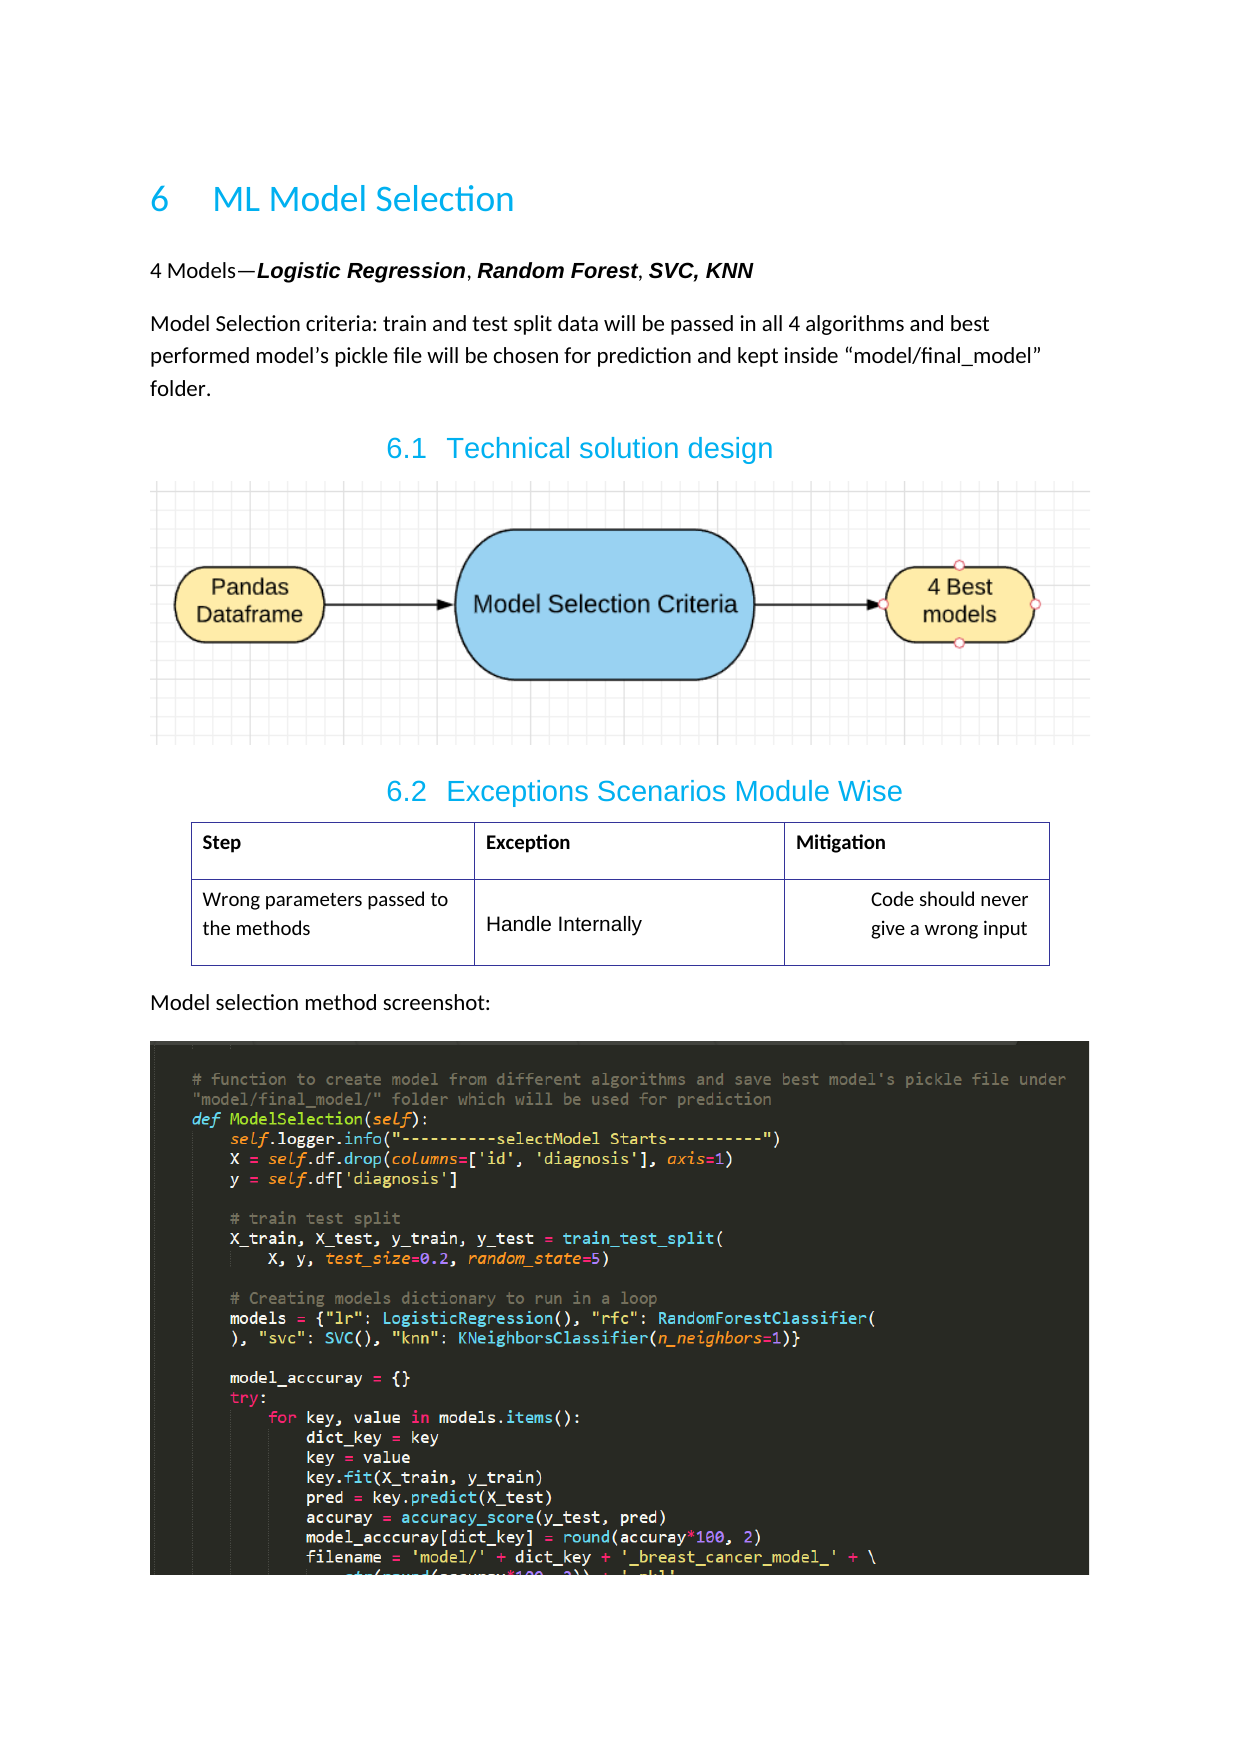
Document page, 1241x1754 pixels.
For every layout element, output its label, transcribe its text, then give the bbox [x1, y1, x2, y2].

table_cell Handle Internally [475, 880, 784, 965]
table_header Step [192, 823, 474, 879]
table_cell Code should never give a wrong input [785, 880, 1049, 965]
text Model Selection criteria: train and test split data will be passed in all 4 algorithms and best performed model’s pickle file will be chosen for prediction and kept inside “model/final_model” folder. [150, 309, 1090, 402]
subtitle Exceptions Scenarios Module Wise [386, 774, 1090, 808]
picture [150, 481, 1091, 745]
picture [150, 1041, 1090, 1575]
text 4 Models—Logistic Regression, Random Forest, SVC, KNN [150, 256, 1090, 284]
table_cell Wrong parameters passed to the methods [192, 880, 474, 965]
table_header Mitigation [785, 823, 1049, 879]
text Model selection method screenshot: [150, 878, 1090, 1016]
subtitle Technical solution design [386, 431, 1090, 464]
subtitle ML Model Selection [150, 175, 1090, 221]
table_header Exception [475, 823, 784, 879]
